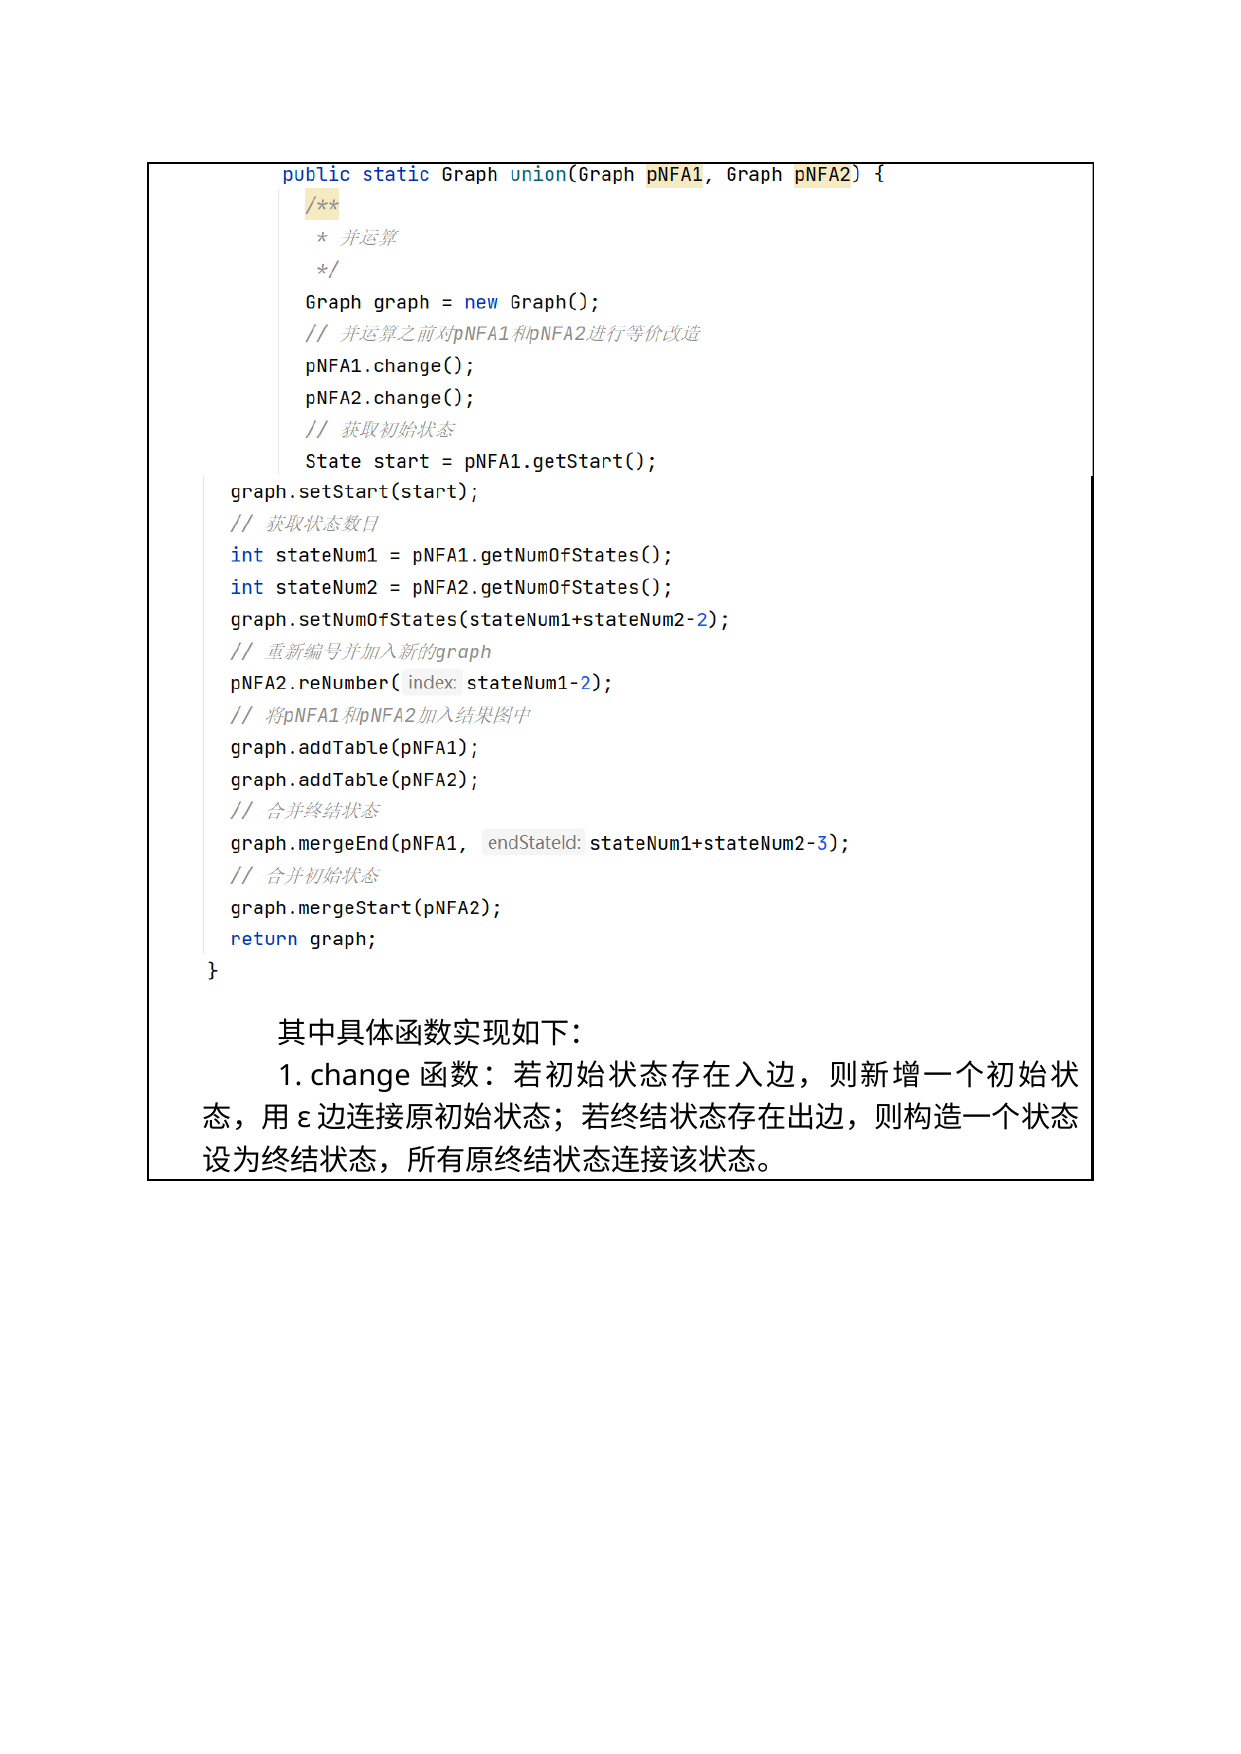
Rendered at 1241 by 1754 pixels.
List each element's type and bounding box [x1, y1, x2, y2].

table_cell [149, 164, 1091, 1179]
picture [202, 164, 1093, 985]
